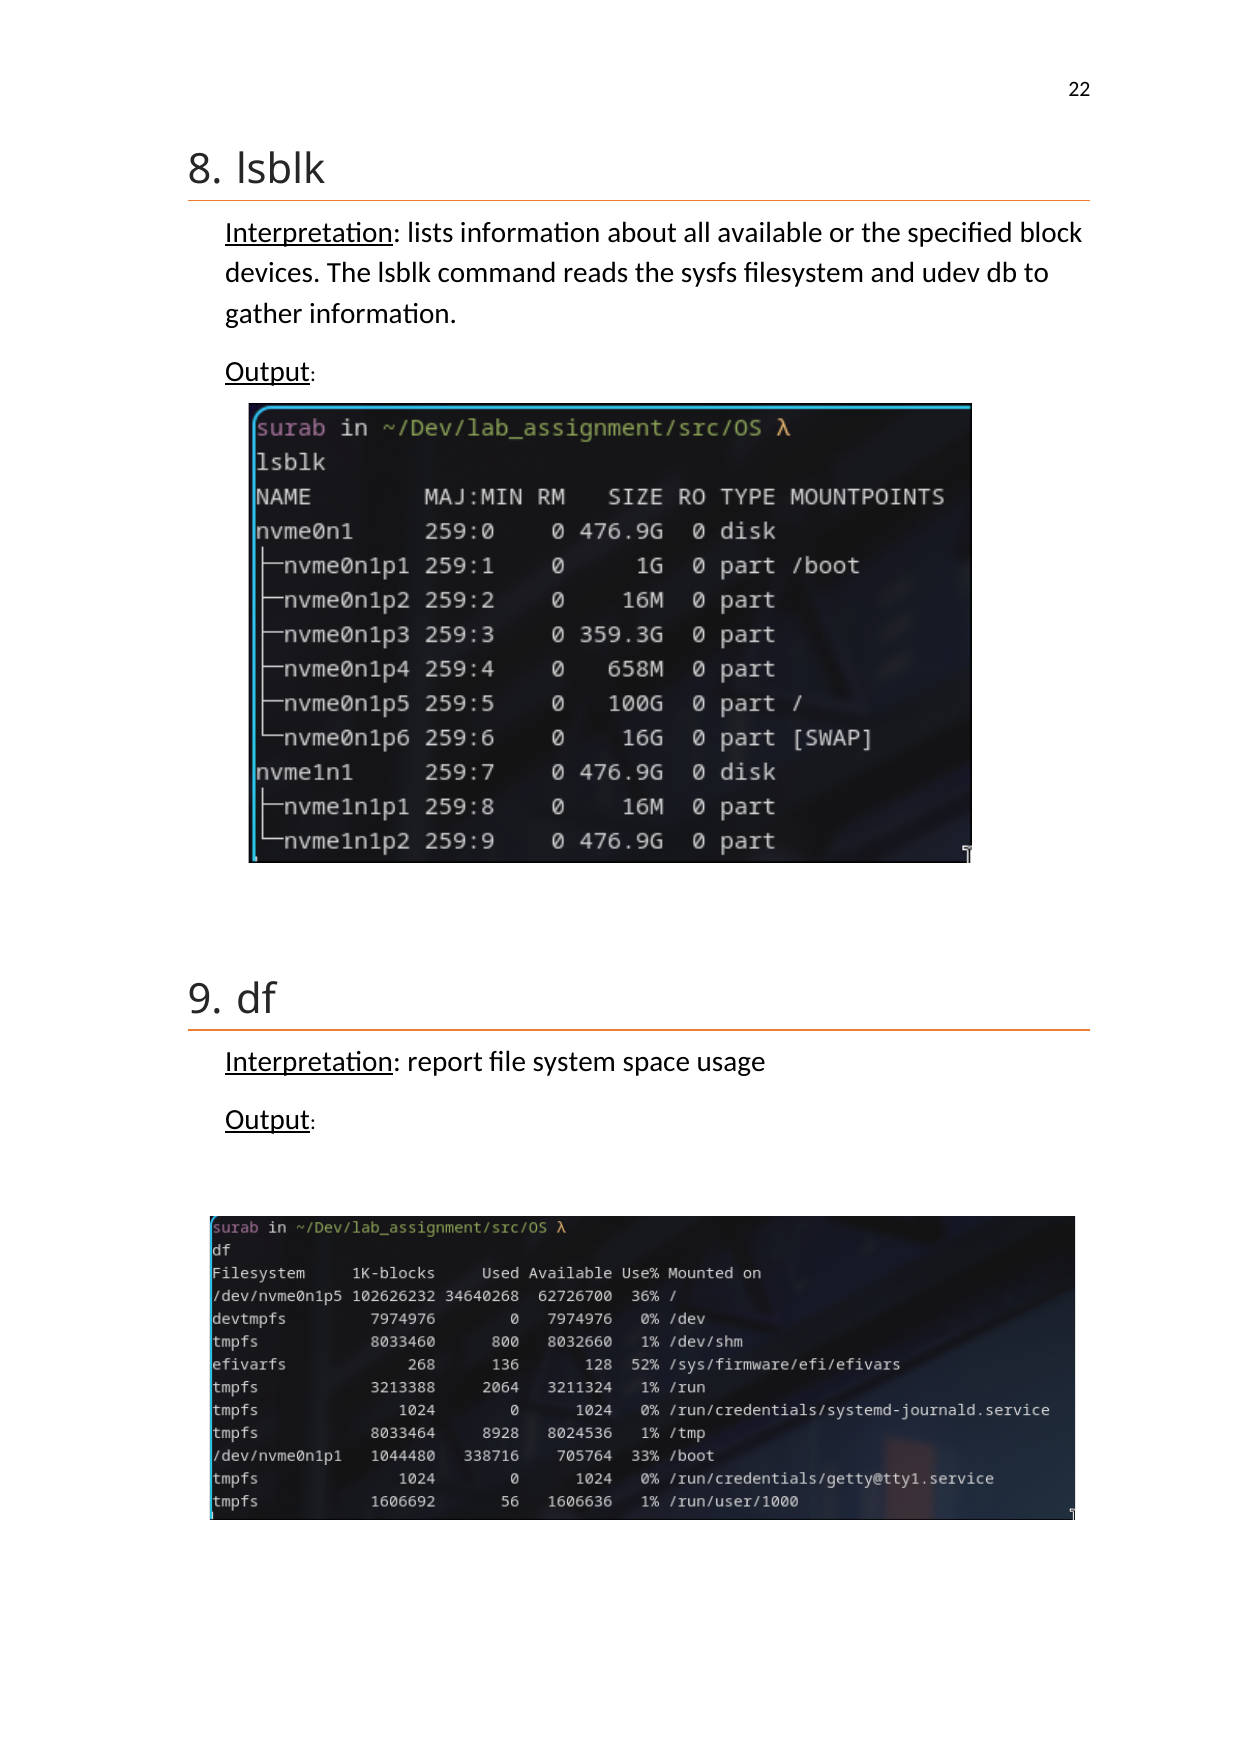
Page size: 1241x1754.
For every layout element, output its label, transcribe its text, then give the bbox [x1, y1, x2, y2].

text Output: [225, 353, 1090, 389]
picture [248, 403, 972, 863]
text Output: [225, 1101, 1090, 1136]
text Interpretation: report file system space usage [225, 1043, 1090, 1079]
subtitle df [187, 969, 1090, 1031]
picture [209, 1216, 1075, 1520]
subtitle lsblk [187, 139, 1090, 201]
text Interpretation: lists information about all available or the specified block devices. The lsblk command reads the sysfs filesystem and udev db to gather information. [225, 214, 1090, 331]
